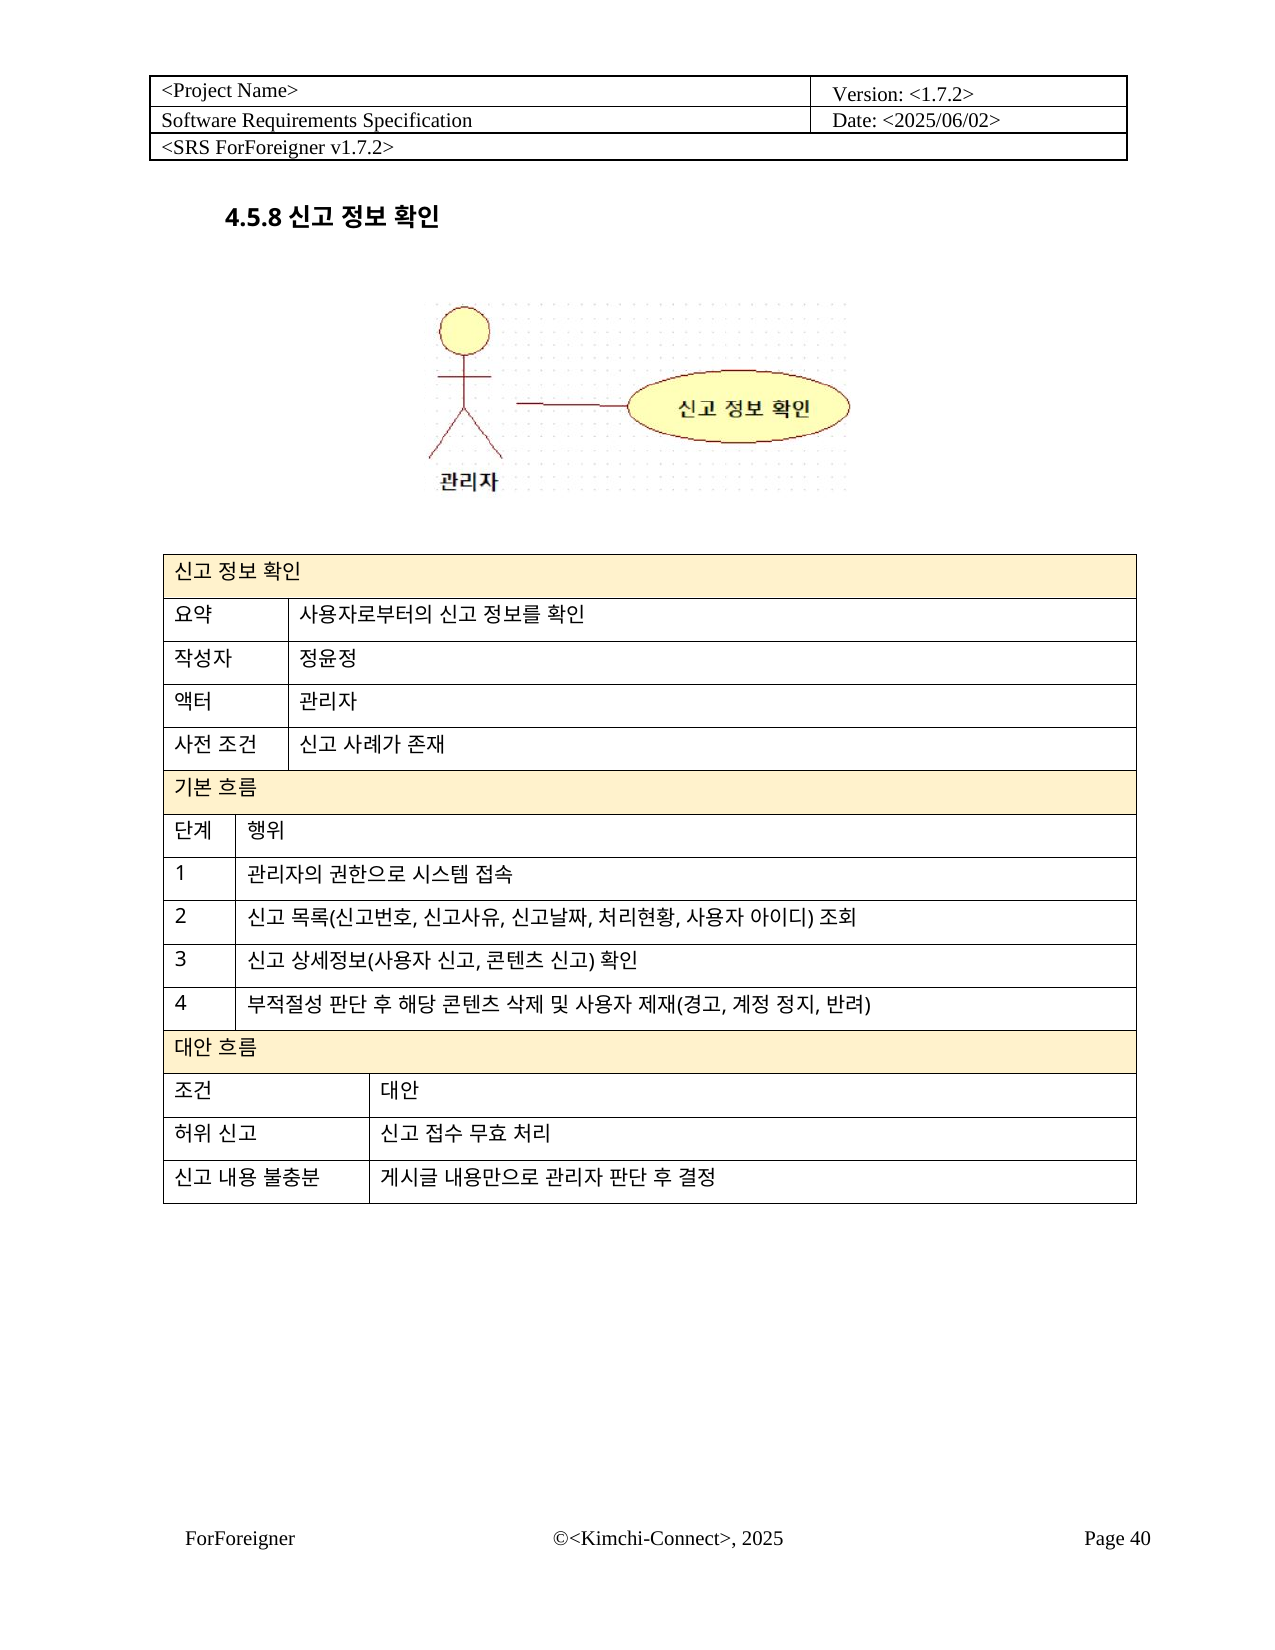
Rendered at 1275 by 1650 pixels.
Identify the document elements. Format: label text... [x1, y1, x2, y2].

table_cell 행위 [236, 815, 1136, 857]
table_cell 요약 [164, 599, 288, 641]
table_cell 사용자로부터의 신고 정보를 확인 [289, 599, 1136, 641]
table_cell 게시글 내용만으로 관리자 판단 후 결정 [370, 1161, 1136, 1203]
picture [424, 301, 851, 500]
table_cell 4 [164, 988, 235, 1030]
table_cell 2 [164, 901, 235, 943]
table_cell 3 [164, 945, 235, 987]
table_cell 1 [164, 858, 235, 900]
table_cell 신고 사례가 존재 [289, 728, 1136, 770]
table_cell 관리자 [289, 685, 1136, 727]
table_cell 관리자의 권한으로 시스템 접속 [236, 858, 1136, 900]
table_cell 허위 신고 [164, 1118, 369, 1160]
table_cell 액터 [164, 685, 288, 727]
table_cell 부적절성 판단 후 해당 콘텐츠 삭제 및 사용자 제재(경고, 계정 정지, 반려) [236, 988, 1136, 1030]
subtitle 4.5.8 신고 정보 확인 [150, 198, 1125, 234]
table_cell 신고 내용 불충분 [164, 1161, 369, 1203]
table_cell 신고 목록(신고번호, 신고사유, 신고날짜, 처리현황, 사용자 아이디) 조회 [236, 901, 1136, 943]
table_cell 작성자 [164, 642, 288, 684]
table_cell 단계 [164, 815, 235, 857]
table_cell 기본 흐름 [164, 771, 1136, 814]
table_cell 신고 상세정보(사용자 신고, 콘텐츠 신고) 확인 [236, 945, 1136, 987]
table_cell 신고 접수 무효 처리 [370, 1118, 1136, 1160]
table_cell 대안 [370, 1074, 1136, 1117]
table_cell 정윤정 [289, 642, 1136, 684]
table_cell 조건 [164, 1074, 369, 1117]
table_header 신고 정보 확인 [164, 555, 1136, 597]
table_cell 사전 조건 [164, 728, 288, 770]
table_cell 대안 흐름 [164, 1031, 1136, 1073]
